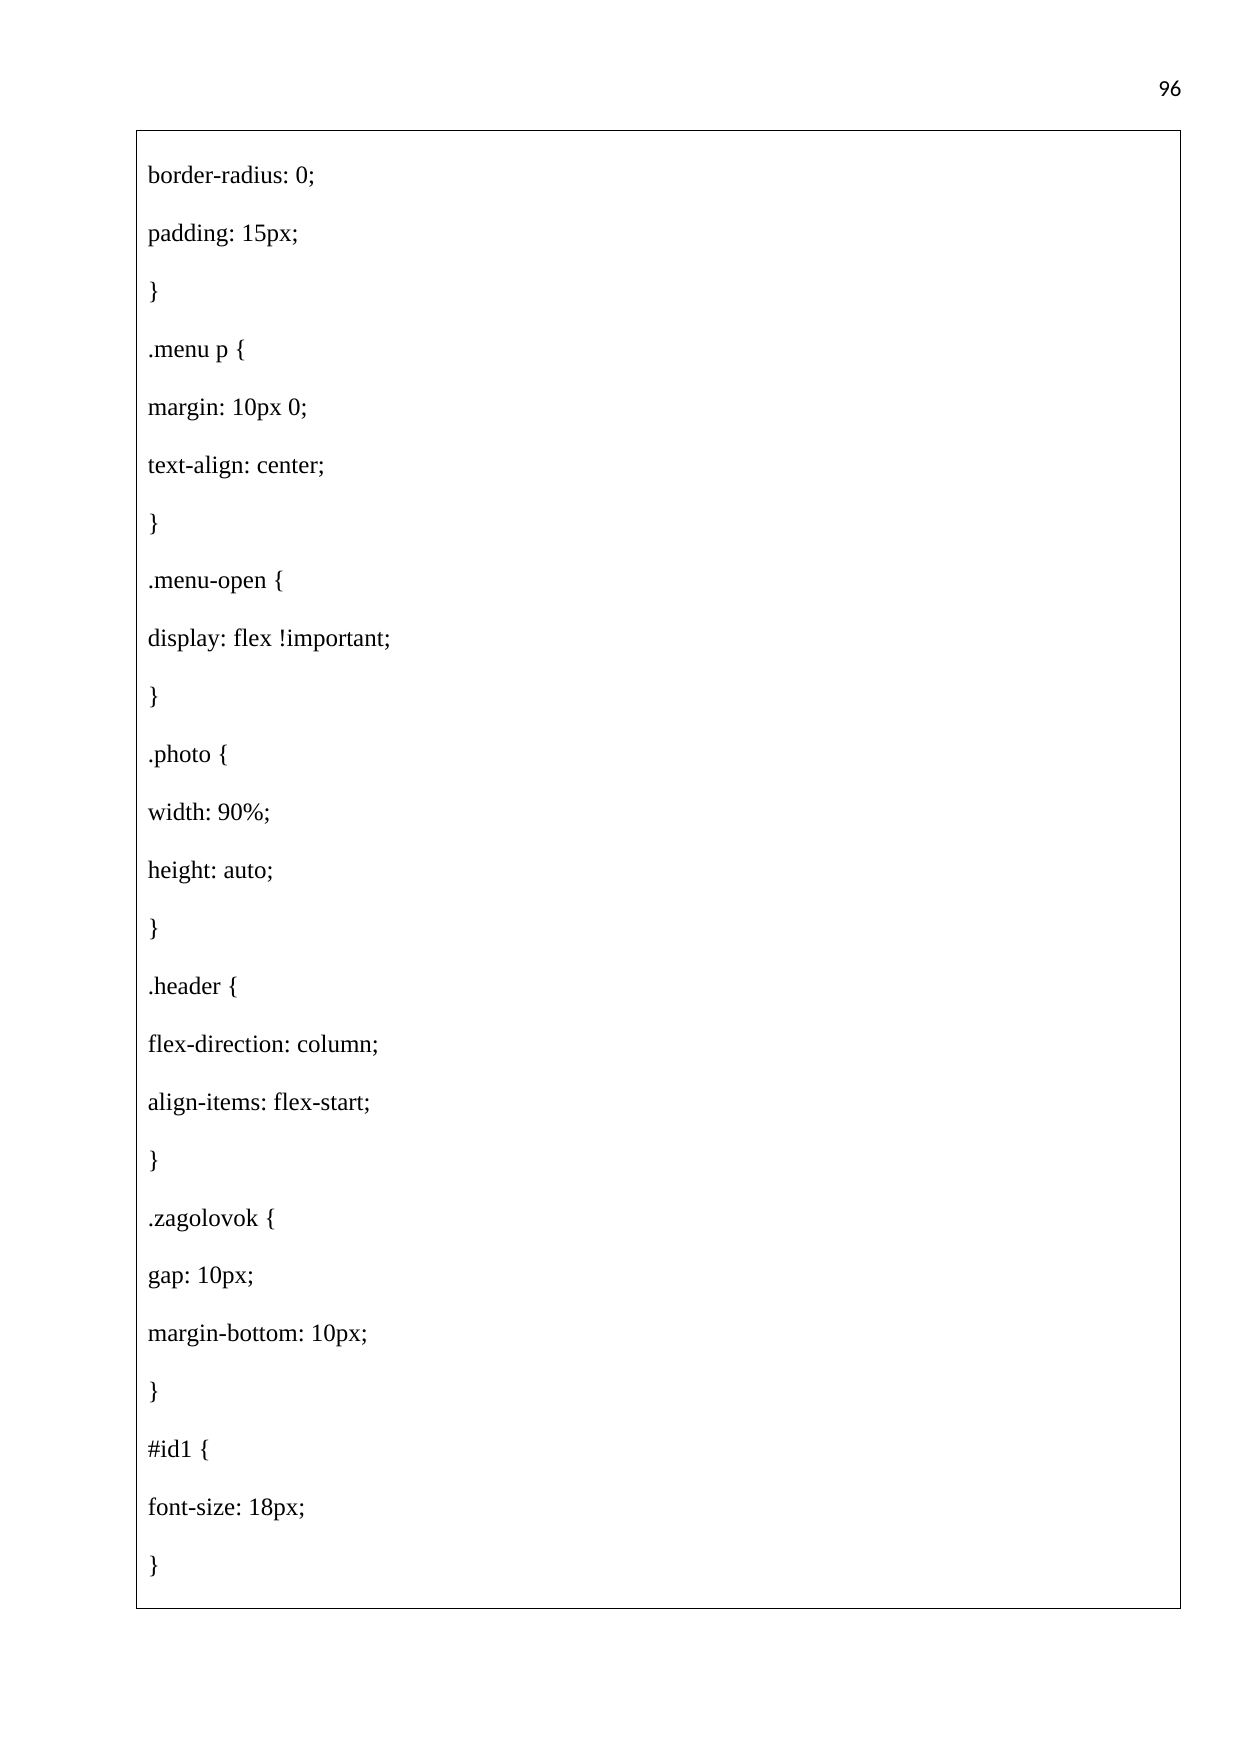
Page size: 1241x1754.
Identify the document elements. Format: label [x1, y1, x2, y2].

table_header [137, 131, 1180, 1608]
